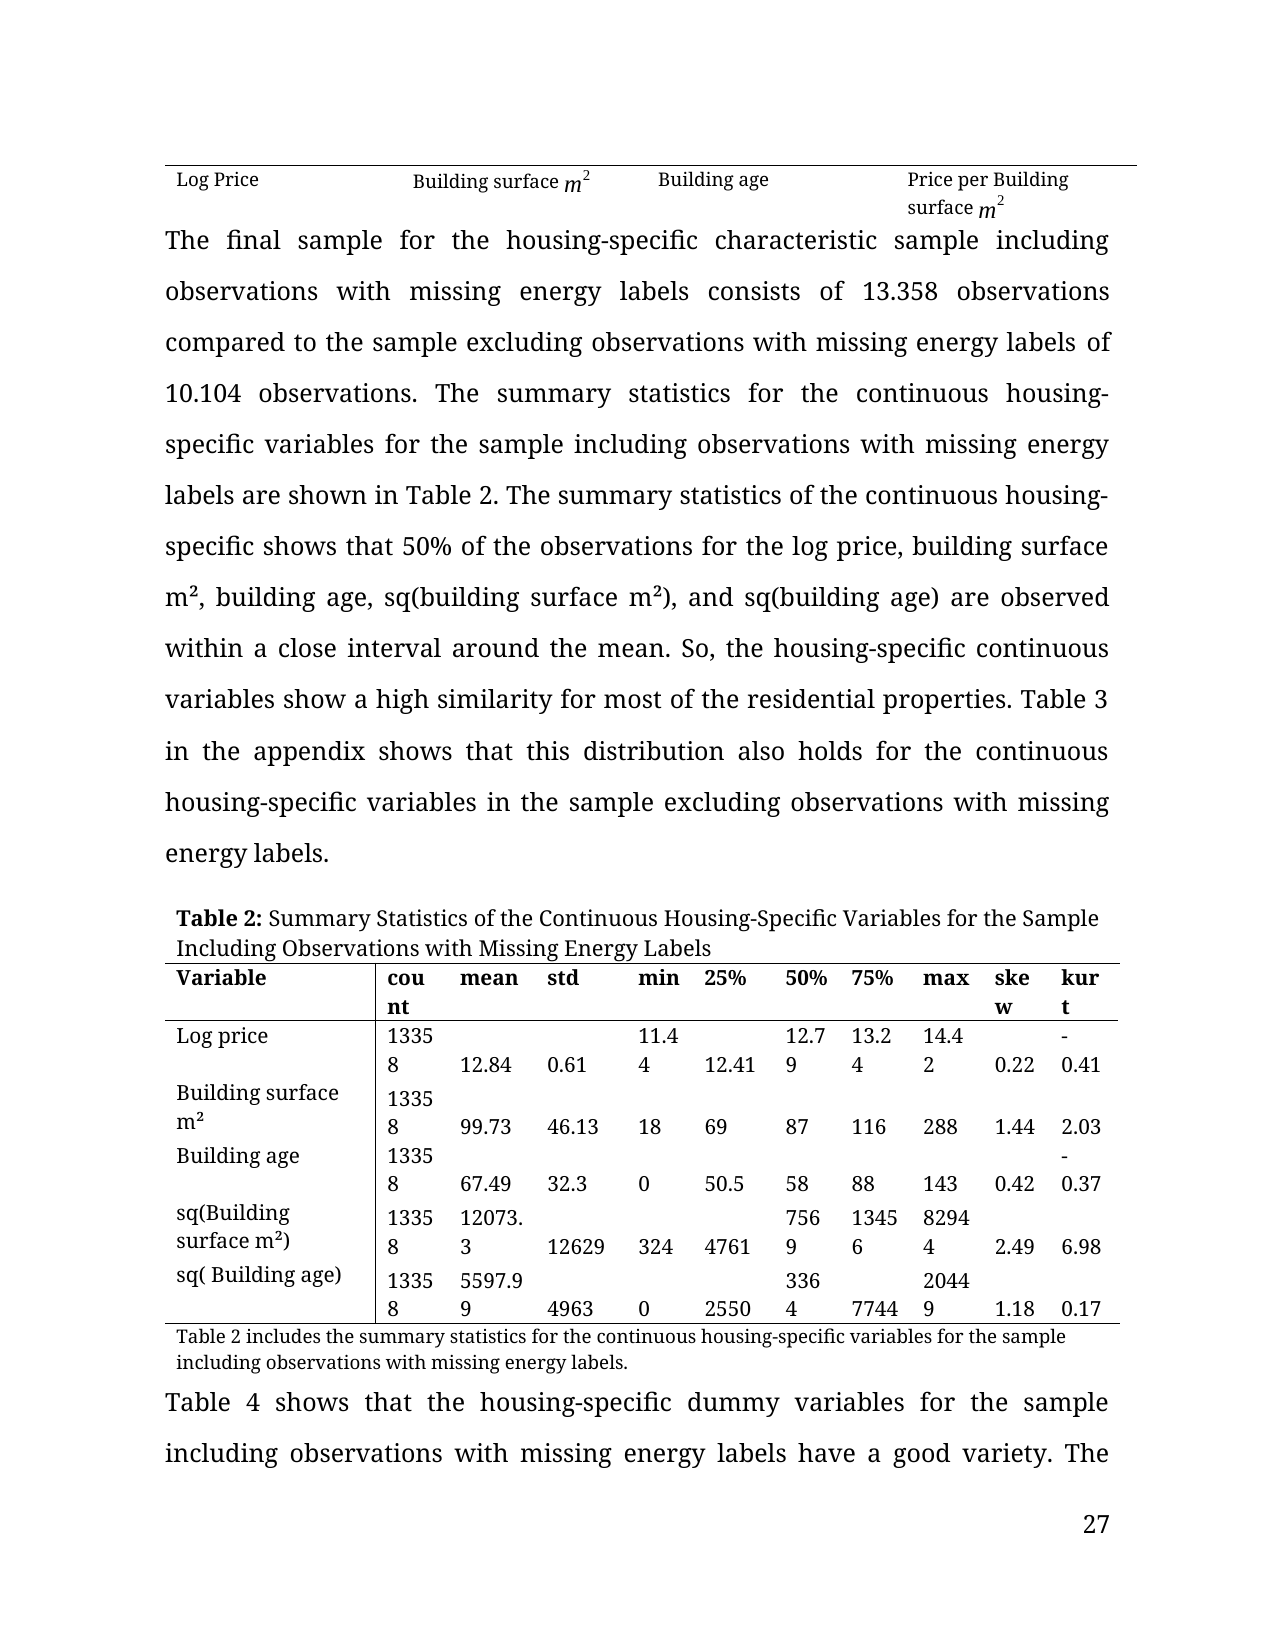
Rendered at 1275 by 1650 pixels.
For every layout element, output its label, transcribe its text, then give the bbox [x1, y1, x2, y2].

table_cell 50.5 [693, 1141, 774, 1198]
table_cell std [536, 964, 627, 1020]
table_cell 0.42 [983, 1141, 1050, 1198]
table_cell 13.24 [840, 1021, 912, 1078]
table_cell 58 [774, 1141, 840, 1198]
table_header Table 2: Summary Statistics of the Continuous Housing-Specific Variables for the Sample Including Observations with Missing Energy Labels [165, 903, 1120, 962]
table_cell Variable [165, 964, 375, 1020]
table_cell 12073.3 [449, 1198, 536, 1260]
table_cell 13358 [376, 1021, 448, 1078]
table_cell 12.41 [693, 1021, 774, 1078]
table_cell 13358 [376, 1078, 448, 1141]
table_cell 12629 [536, 1198, 627, 1260]
table_cell 13358 [376, 1198, 448, 1260]
table_cell 46.13 [536, 1078, 627, 1141]
table_cell kurt [1050, 964, 1118, 1020]
table_cell 4761 [693, 1198, 774, 1260]
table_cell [165, 166, 401, 223]
table_cell 288 [912, 1078, 983, 1141]
table_cell Log price [165, 1021, 375, 1078]
table_cell mean [449, 964, 536, 1020]
table_cell Building surface m² [165, 1078, 375, 1141]
table_cell 12.84 [449, 1021, 536, 1078]
table_cell sq(Building surface m²) [165, 1198, 375, 1260]
table_cell Building age [165, 1141, 375, 1198]
table_cell 2.03 [1050, 1078, 1118, 1141]
table_cell 1.18 [983, 1260, 1050, 1323]
table_cell 5597.99 [449, 1260, 536, 1323]
table_cell 324 [627, 1198, 693, 1260]
table_cell 0 [627, 1141, 693, 1198]
table_cell 32.3 [536, 1141, 627, 1198]
table_cell 25% [693, 964, 774, 1020]
table_cell 116 [840, 1078, 912, 1141]
table_cell 13456 [840, 1198, 912, 1260]
table_cell max [912, 964, 983, 1020]
table_cell 2.49 [983, 1198, 1050, 1260]
table_cell 99.73 [449, 1078, 536, 1141]
table_cell 14.42 [912, 1021, 983, 1078]
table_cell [647, 166, 896, 223]
table_cell Table 2 includes the summary statistics for the continuous housing-specific variables for the sample including observations with missing energy labels. [165, 1324, 1120, 1384]
table_cell 13358 [376, 1260, 448, 1323]
table_cell 0.22 [983, 1021, 1050, 1078]
table_cell min [627, 964, 693, 1020]
table_cell 2550 [693, 1260, 774, 1323]
table_cell 143 [912, 1141, 983, 1198]
table_cell 7744 [840, 1260, 912, 1323]
table_cell 88 [840, 1141, 912, 1198]
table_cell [896, 166, 1137, 223]
table_cell skew [983, 964, 1050, 1020]
table_cell 20449 [912, 1260, 983, 1323]
table_cell 1.44 [983, 1078, 1050, 1141]
table_cell 7569 [774, 1198, 840, 1260]
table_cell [401, 166, 647, 223]
table_cell 69 [693, 1078, 774, 1141]
table_cell count [376, 964, 448, 1020]
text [165, 1384, 1110, 1469]
table_cell 18 [627, 1078, 693, 1141]
table_cell 75% [840, 964, 912, 1020]
table_cell -0.41 [1050, 1021, 1118, 1078]
table_cell sq( Building age) [165, 1260, 375, 1323]
table_cell 3364 [774, 1260, 840, 1323]
table_cell 67.49 [449, 1141, 536, 1198]
table_cell 82944 [912, 1198, 983, 1260]
table_cell 13358 [376, 1141, 448, 1198]
table_cell 50% [774, 964, 840, 1020]
table_cell 0.61 [536, 1021, 627, 1078]
table_cell -0.37 [1050, 1141, 1118, 1198]
text The final sample for the housing-specific characteristic sample including observations with missing energy labels consists of 13.358 observations compared to the sample excluding observations with missing energy labels of 10.104 observations. The summary statistics for the continuous housing-specific variables for the sample including observations with missing energy labels are shown in Table 2. The summary statistics of the continuous housing-specific shows that 50% of the observations for the log price, building surface m², building age, sq(building surface m²), and sq(building age) are observed within a close interval around the mean. So, the housing-specific continuous variables show a high similarity for most of the residential properties. Table 3 in the appendix shows that this distribution also holds for the continuous housing-specific variables in the sample excluding observations with missing energy labels. [165, 223, 1110, 869]
table_cell 11.44 [627, 1021, 693, 1078]
table_cell 87 [774, 1078, 840, 1141]
table_cell 6.98 [1050, 1198, 1118, 1260]
table_cell 0 [627, 1260, 693, 1323]
table_cell 0.17 [1050, 1260, 1118, 1323]
table_cell 12.79 [774, 1021, 840, 1078]
table_cell 4963 [536, 1260, 627, 1323]
